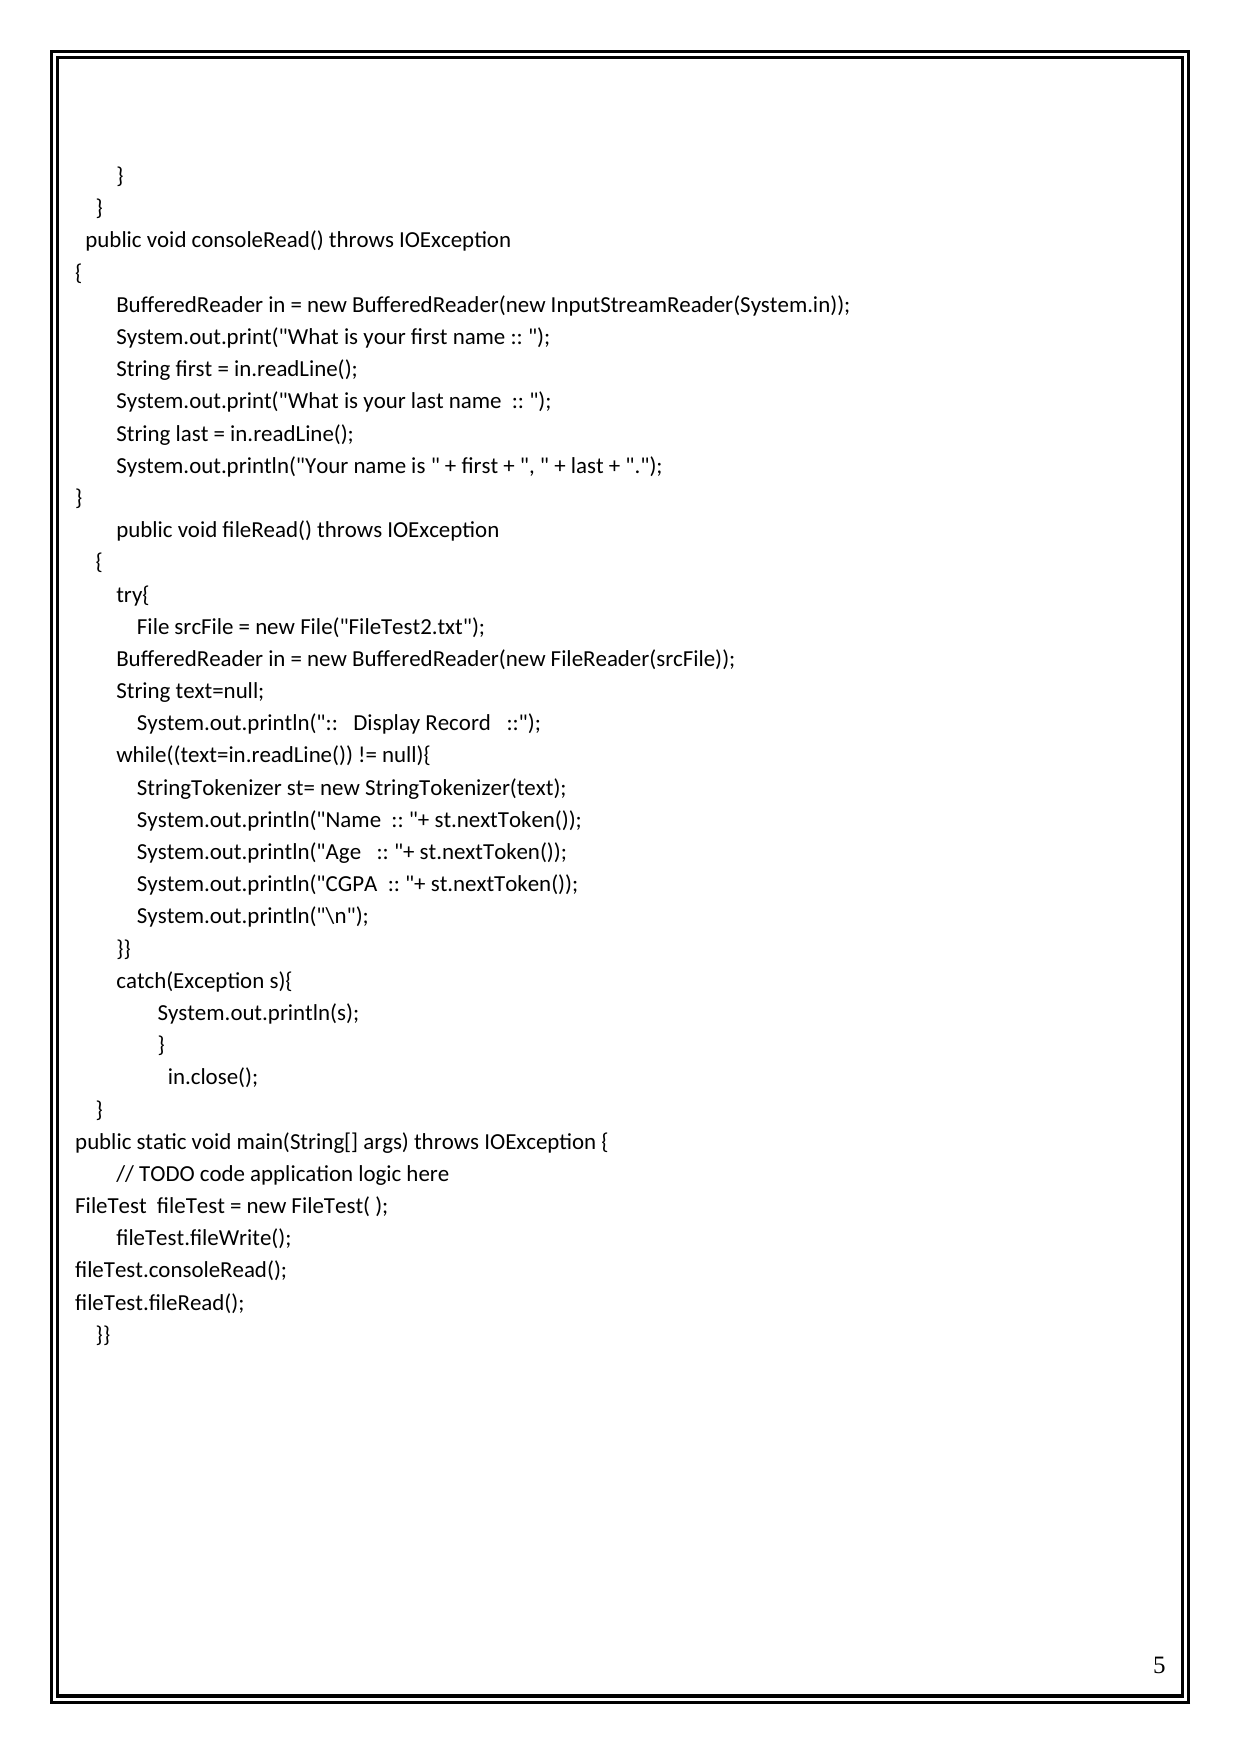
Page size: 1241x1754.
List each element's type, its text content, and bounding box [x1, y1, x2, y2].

text // TODO code application logic here [75, 1159, 1165, 1187]
text }} [75, 1320, 1165, 1348]
text public void consoleRead() throws IOException [75, 226, 1165, 254]
text in.close(); [75, 1062, 1165, 1091]
text } [75, 161, 1165, 189]
text }} [75, 934, 1165, 962]
text System.out.println("CGPA :: "+ st.nextToken()); [75, 869, 1165, 897]
text { [75, 547, 1165, 576]
text catch(Exception s){ [75, 966, 1165, 994]
text while((text=in.readLine()) != null){ [75, 741, 1165, 769]
text public void fileRead() throws IOException [75, 515, 1165, 543]
text System.out.print("What is your first name :: "); [75, 322, 1165, 350]
text System.out.println("Your name is " + first + ", " + last + "."); [75, 451, 1165, 479]
text System.out.println("Age :: "+ st.nextToken()); [75, 837, 1165, 865]
text System.out.println("Name :: "+ st.nextToken()); [75, 805, 1165, 833]
text FileTest fileTest = new FileTest( ); [75, 1191, 1165, 1219]
text BufferedReader in = new BufferedReader(new InputStreamReader(System.in)); [75, 290, 1165, 318]
text File srcFile = new File("FileTest2.txt"); [75, 612, 1165, 640]
text fileTest.fileRead(); [75, 1288, 1165, 1316]
text System.out.println(":: Display Record ::"); [75, 708, 1165, 736]
text fileTest.consoleRead(); [75, 1256, 1165, 1284]
text public static void main(String[] args) throws IOException { [75, 1127, 1165, 1155]
text BufferedReader in = new BufferedReader(new FileReader(srcFile)); [75, 644, 1165, 672]
text fileTest.fileWrite(); [75, 1223, 1165, 1251]
text String first = in.readLine(); [75, 354, 1165, 382]
text } [75, 1030, 1165, 1058]
text { [75, 258, 1165, 286]
text StringTokenizer st= new StringTokenizer(text); [75, 773, 1165, 801]
text System.out.println("\n"); [75, 902, 1165, 929]
text System.out.print("What is your last name :: "); [75, 387, 1165, 414]
text String text=null; [75, 676, 1165, 704]
text } [75, 1095, 1165, 1123]
text } [75, 483, 1165, 511]
text } [75, 193, 1165, 221]
text System.out.println(s); [75, 998, 1165, 1026]
text String last = in.readLine(); [75, 419, 1165, 447]
text try{ [75, 580, 1165, 608]
